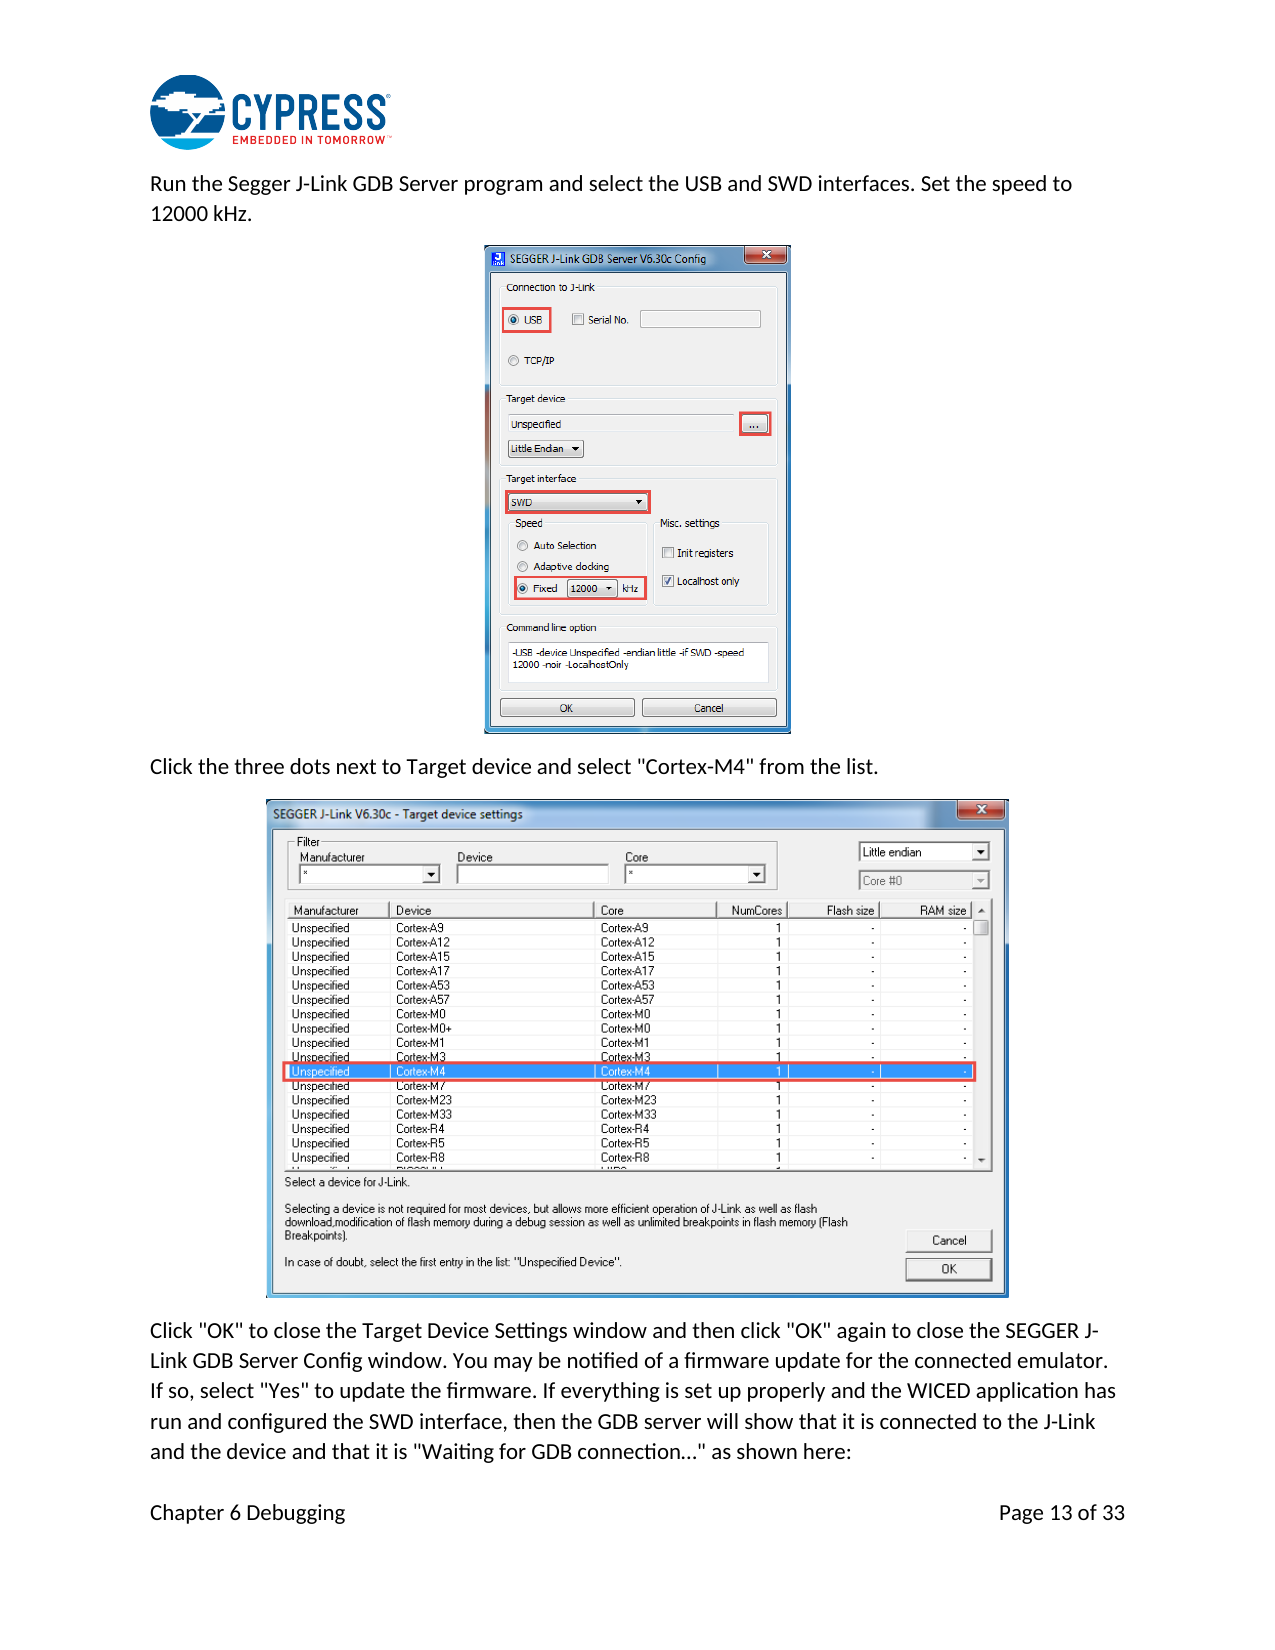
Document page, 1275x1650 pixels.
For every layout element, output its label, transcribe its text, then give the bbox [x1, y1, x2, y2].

picture [484, 245, 791, 734]
text Click the three dots next to Target device and select "Cortex-M4" from the list. [150, 752, 1125, 780]
text Click "OK" to close the Target Device Settings window and then click "OK" again to close the SEGGER J-Link GDB Server Config window. You may be notified of a firmware update for the connected emulator. If so, select "Yes" to update the firmware. If everything is set up properly and the WICED application has run and configured the SWD interface, then the GDB server will show that it is connected to the J-Link and the device and that it is "Waiting for GDB connection…" as shown here: [150, 1316, 1125, 1465]
text Run the Segger J-Link GDB Server program and select the USB and SWD interfaces. Set the speed to 12000 kHz. [150, 169, 1125, 227]
picture [266, 799, 1009, 1298]
picture [150, 75, 392, 150]
